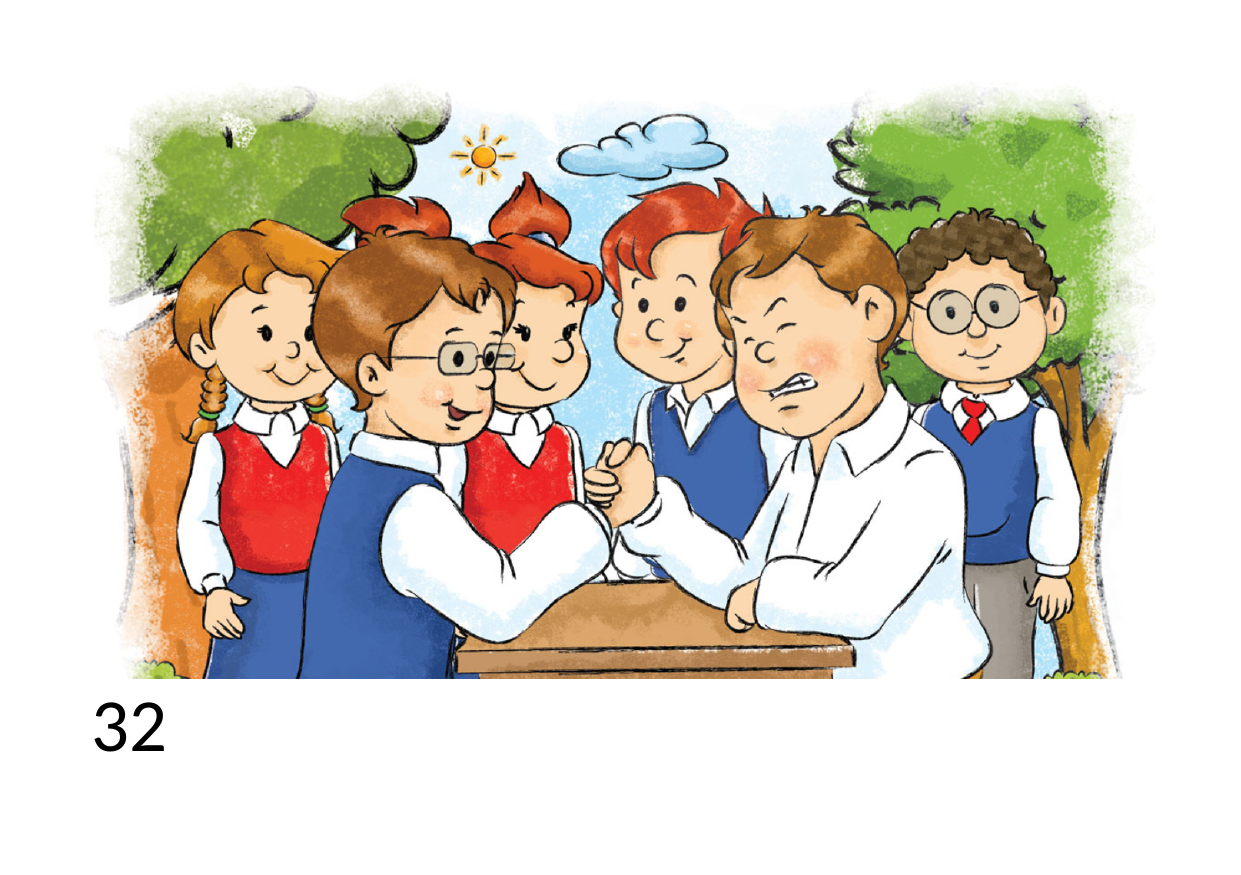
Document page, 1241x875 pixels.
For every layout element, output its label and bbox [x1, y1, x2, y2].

picture [91, 68, 1156, 679]
